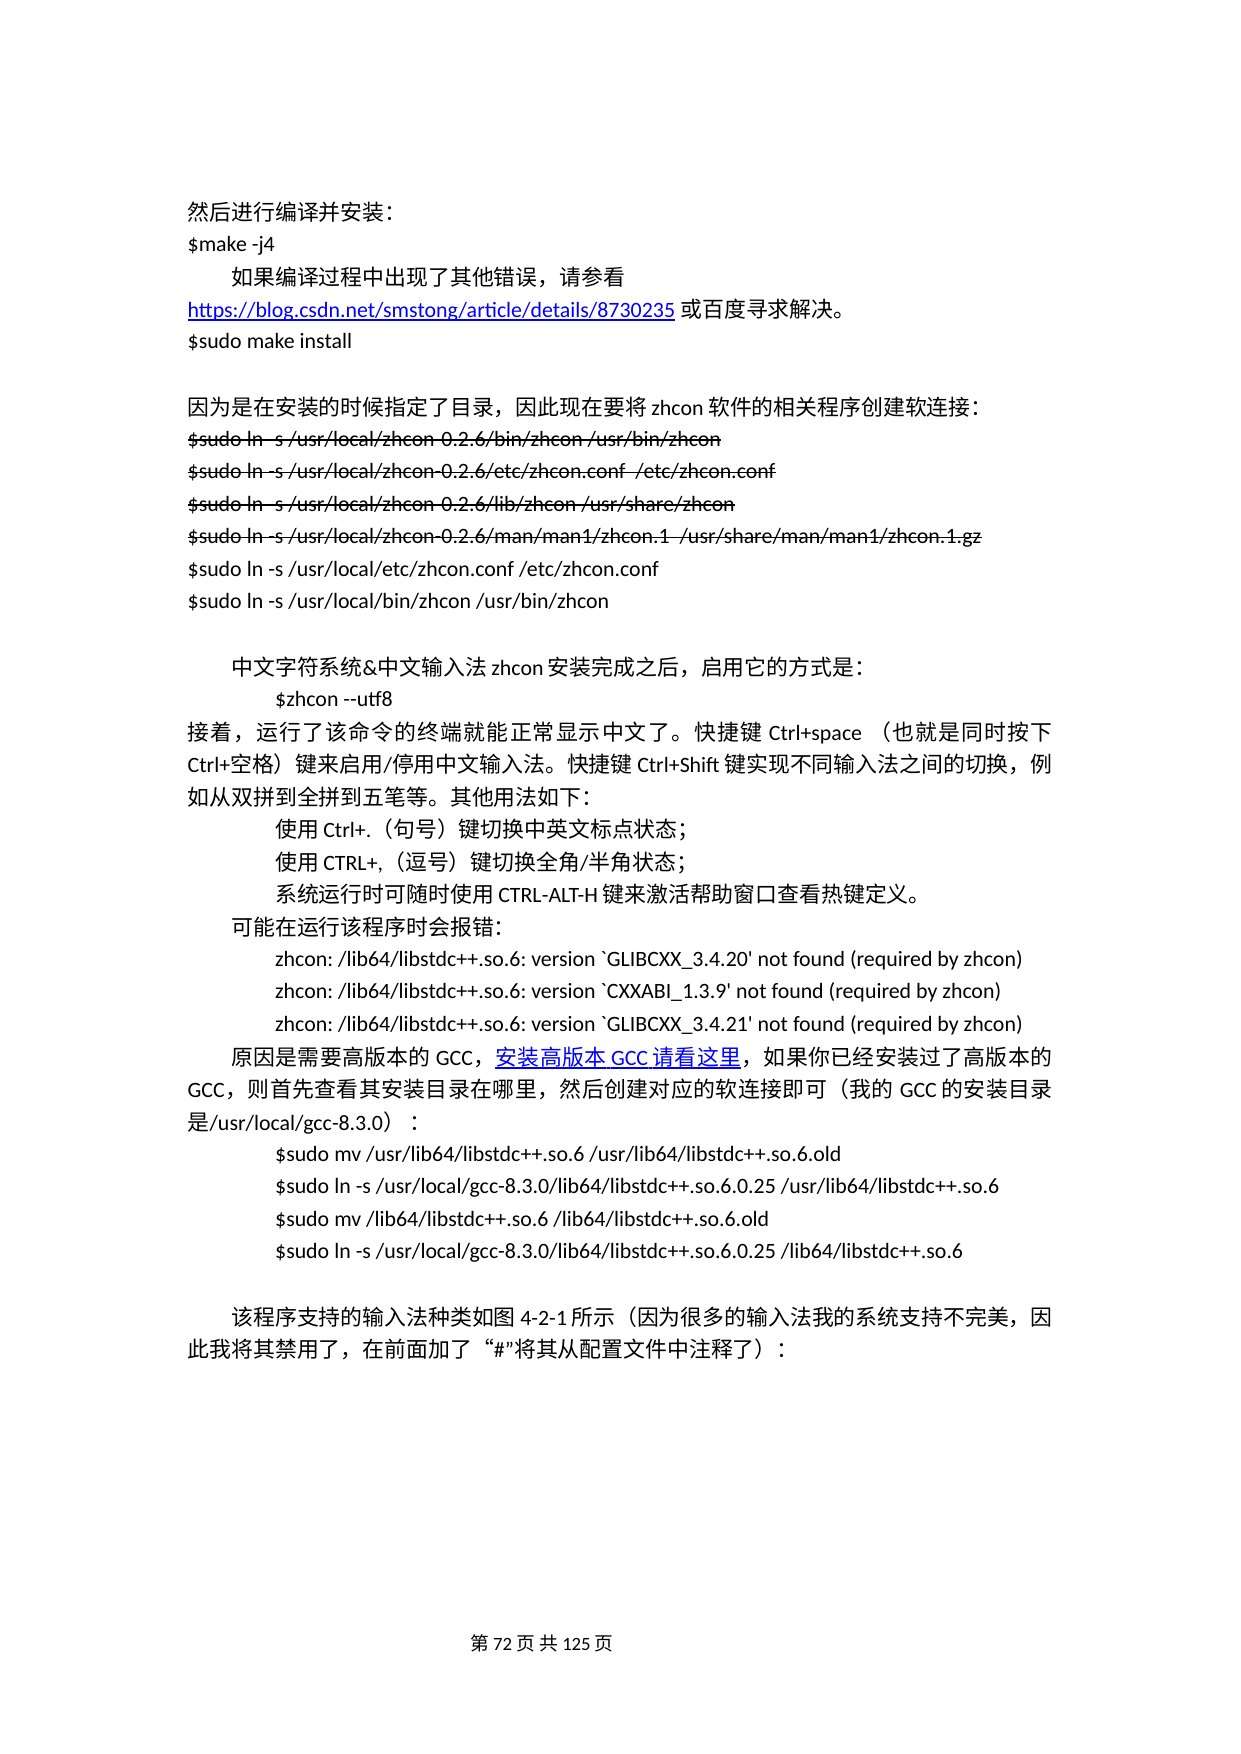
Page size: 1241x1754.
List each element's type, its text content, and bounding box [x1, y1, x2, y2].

text $sudo ln -s /usr/local/bin/zhcon /usr/bin/zhcon [187, 584, 1053, 617]
text $sudo ln -s /usr/local/zhcon-0.2.6/etc/zhcon.conf /etc/zhcon.conf [187, 454, 1053, 487]
text $sudo mv /lib64/libstdc++.so.6 /lib64/libstdc++.so.6.old [187, 1202, 1053, 1234]
text 系统运行时可随时使用CTRL-ALT-H键来激活帮助窗口查看热键定义。 [231, 877, 1053, 909]
text zhcon: /lib64/libstdc++.so.6: version `GLIBCXX_3.4.21' not found (required by zhcon) [187, 1007, 1053, 1039]
text $make -j4 [187, 227, 1053, 259]
text $sudo make install [187, 324, 1053, 357]
text 中文字符系统&中文输入法zhcon安装完成之后，启用它的方式是： [187, 649, 1053, 682]
text 然后进行编译并安装： [187, 194, 1053, 227]
text zhcon: /lib64/libstdc++.so.6: version `CXXABI_1.3.9' not found (required by zhcon) [187, 974, 1053, 1007]
text $sudo ln -s /usr/local/gcc-8.3.0/lib64/libstdc++.so.6.0.25 /usr/lib64/libstdc++.so.6 [187, 1169, 1053, 1202]
text 使用Ctrl+.（句号）键切换中英文标点状态； [231, 812, 1053, 844]
text 如果编译过程中出现了其他错误，请参看 [187, 259, 1053, 292]
text $sudo ln -s /usr/local/zhcon-0.2.6/lib/zhcon /usr/share/zhcon [187, 487, 1053, 519]
text $sudo mv /usr/lib64/libstdc++.so.6 /usr/lib64/libstdc++.so.6.old [187, 1137, 1053, 1169]
text 该程序支持的输入法种类如图4-2-1所示（因为很多的输入法我的系统支持不完美，因此我将其禁用了，在前面加了“#”将其从配置文件中注释了）： [187, 1299, 1053, 1364]
text 使用CTRL+,（逗号）键切换全角/半角状态； [231, 844, 1053, 877]
text $sudo ln -s /usr/local/gcc-8.3.0/lib64/libstdc++.so.6.0.25 /lib64/libstdc++.so.6 [187, 1234, 1053, 1267]
text https://blog.csdn.net/smstong/article/details/8730235 或百度寻求解决。 [187, 292, 1053, 324]
text zhcon: /lib64/libstdc++.so.6: version `GLIBCXX_3.4.20' not found (required by zhcon) [187, 942, 1053, 974]
text $sudo ln -s /usr/local/zhcon-0.2.6/bin/zhcon /usr/bin/zhcon [187, 422, 1053, 454]
text 可能在运行该程序时会报错： [187, 909, 1053, 942]
text $sudo ln -s /usr/local/etc/zhcon.conf /etc/zhcon.conf [187, 552, 1053, 584]
text 接着，运行了该命令的终端就能正常显示中文了。快捷键Ctrl+space （也就是同时按下Ctrl+空格）键来启用/停用中文输入法。快捷键Ctrl+Shift键实现不同输入法之间的切换，例如从双拼到全拼到五笔等。其他用法如下： [187, 714, 1053, 812]
text 因为是在安装的时候指定了目录，因此现在要将zhcon软件的相关程序创建软连接： [187, 389, 1053, 422]
text $sudo ln -s /usr/local/zhcon-0.2.6/man/man1/zhcon.1 /usr/share/man/man1/zhcon.1.gz [187, 519, 1053, 552]
text $zhcon --utf8 [231, 682, 1053, 714]
text 原因是需要高版本的GCC，安装高版本GCC请看这里，如果你已经安装过了高版本的GCC，则首先查看其安装目录在哪里，然后创建对应的软连接即可（我的GCC的安装目录是/usr/local/gcc-8.3.0） ： [187, 1039, 1053, 1137]
